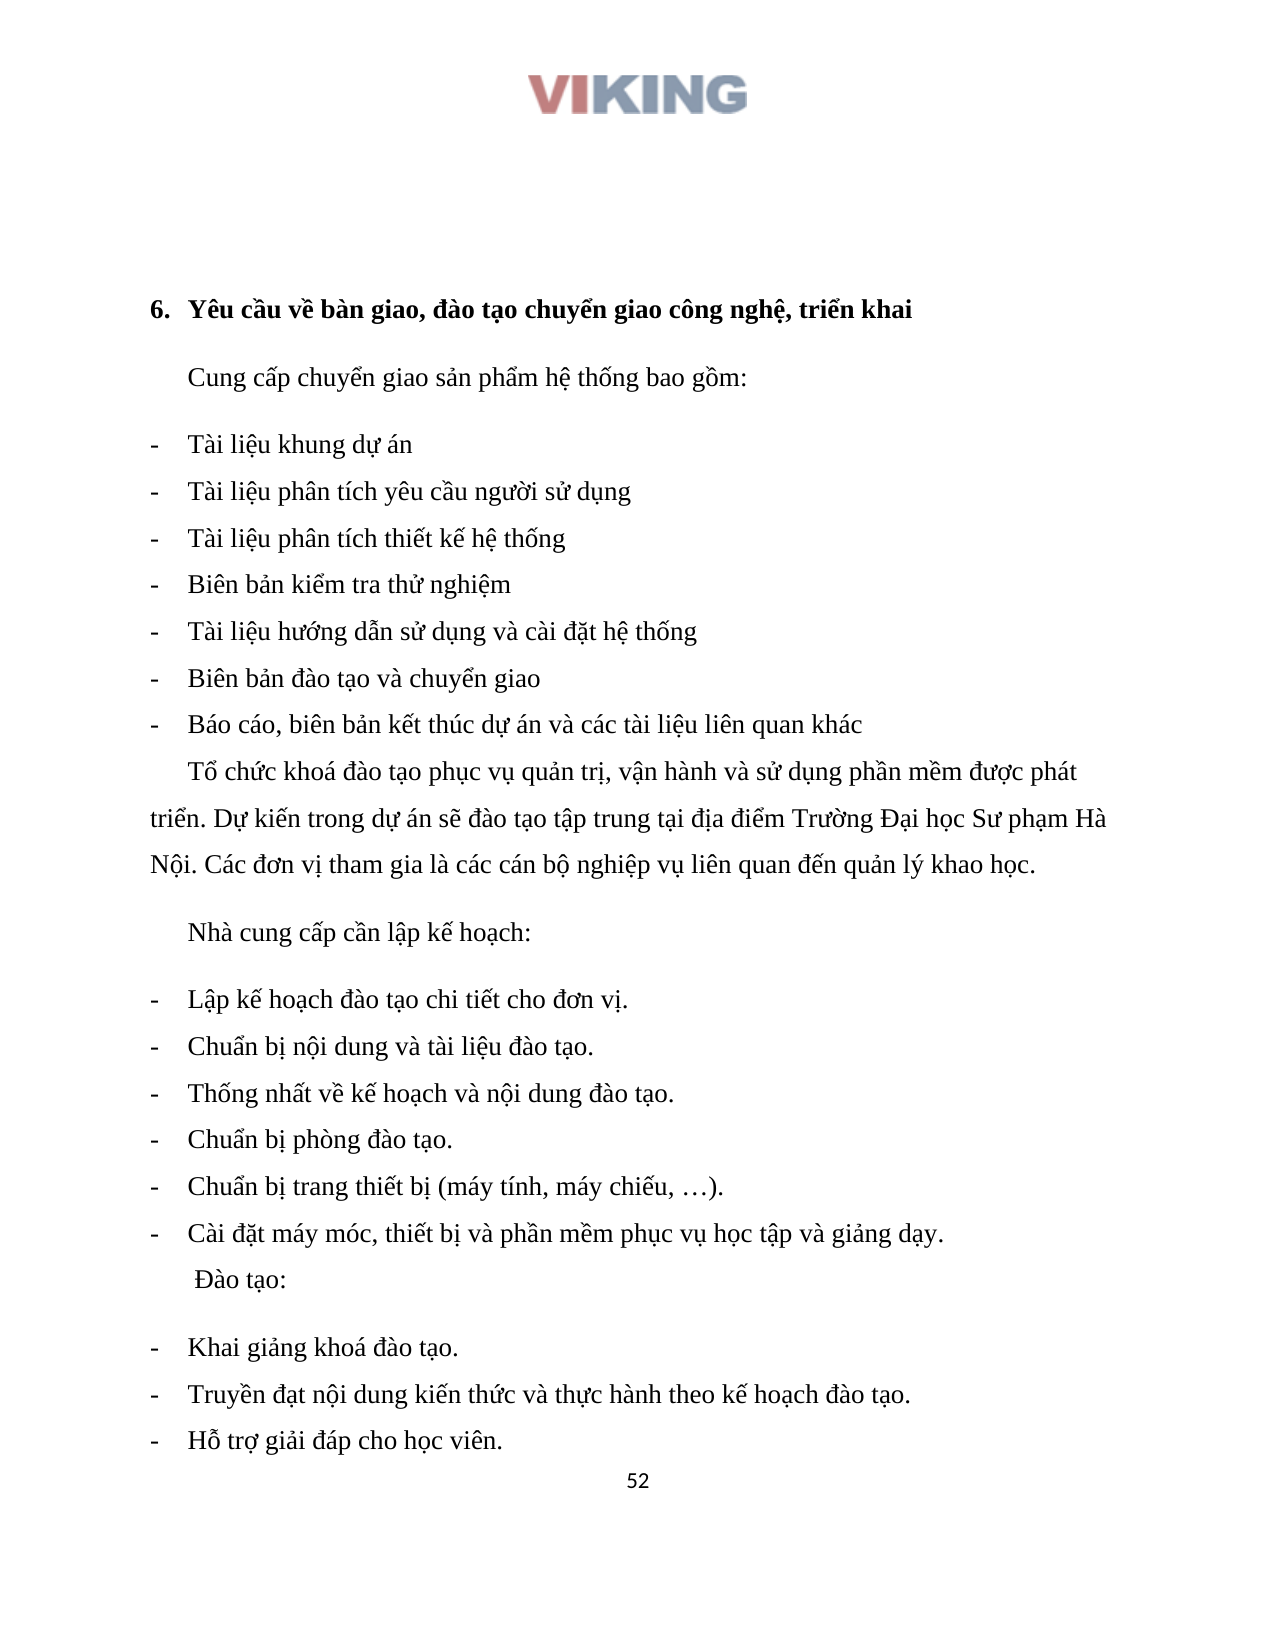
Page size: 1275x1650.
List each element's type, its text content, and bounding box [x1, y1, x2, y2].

list Biên bản kiểm tra thử nghiệm [150, 569, 1125, 600]
list Tài liệu phân tích yêu cầu người sử dụng [150, 475, 1125, 506]
list Chuẩn bị nội dung và tài liệu đào tạo. [150, 1030, 1125, 1061]
picture [528, 75, 747, 114]
text Đào tạo: [187, 1264, 1125, 1295]
list Hỗ trợ giải đáp cho học viên. [150, 1424, 1125, 1456]
list Truyền đạt nội dung kiến thức và thực hành theo kế hoạch đào tạo. [150, 1378, 1125, 1409]
list Lập kế hoạch đào tạo chi tiết cho đơn vị. [150, 984, 1125, 1015]
list Báo cáo, biên bản kết thúc dự án và các tài liệu liên quan khác [150, 709, 1125, 740]
list Yêu cầu về bàn giao, đào tạo chuyển giao công nghệ, triển khai [150, 294, 1125, 325]
list Khai giảng khoá đào tạo. [150, 1331, 1125, 1362]
text Tổ chức khoá đào tạo phục vụ quản trị, vận hành và sử dụng phần mềm được phát triển. Dự kiến trong dự án sẽ đào tạo tập trung tại địa điểm Trường Đại học Sư phạm Hà Nội. Các đơn vị tham gia là các cán bộ nghiệp vụ liên quan đến quản lý khao học. [150, 755, 1125, 880]
list Tài liệu phân tích thiết kế hệ thống [150, 522, 1125, 553]
list Biên bản đào tạo và chuyển giao [150, 662, 1125, 693]
list Chuẩn bị phòng đào tạo. [150, 1124, 1125, 1155]
text Nhà cung cấp cần lập kế hoạch: [150, 916, 1125, 947]
text Cung cấp chuyển giao sản phẩm hệ thống bao gồm: [150, 361, 1125, 392]
list Thống nhất về kế hoạch và nội dung đào tạo. [150, 1077, 1125, 1108]
list Cài đặt máy móc, thiết bị và phần mềm phục vụ học tập và giảng dạy. [150, 1217, 1125, 1248]
list Chuẩn bị trang thiết bị (máy tính, máy chiếu, …). [150, 1170, 1125, 1201]
list Tài liệu khung dự án [150, 429, 1125, 460]
list Tài liệu hướng dẫn sử dụng và cài đặt hệ thống [150, 615, 1125, 646]
